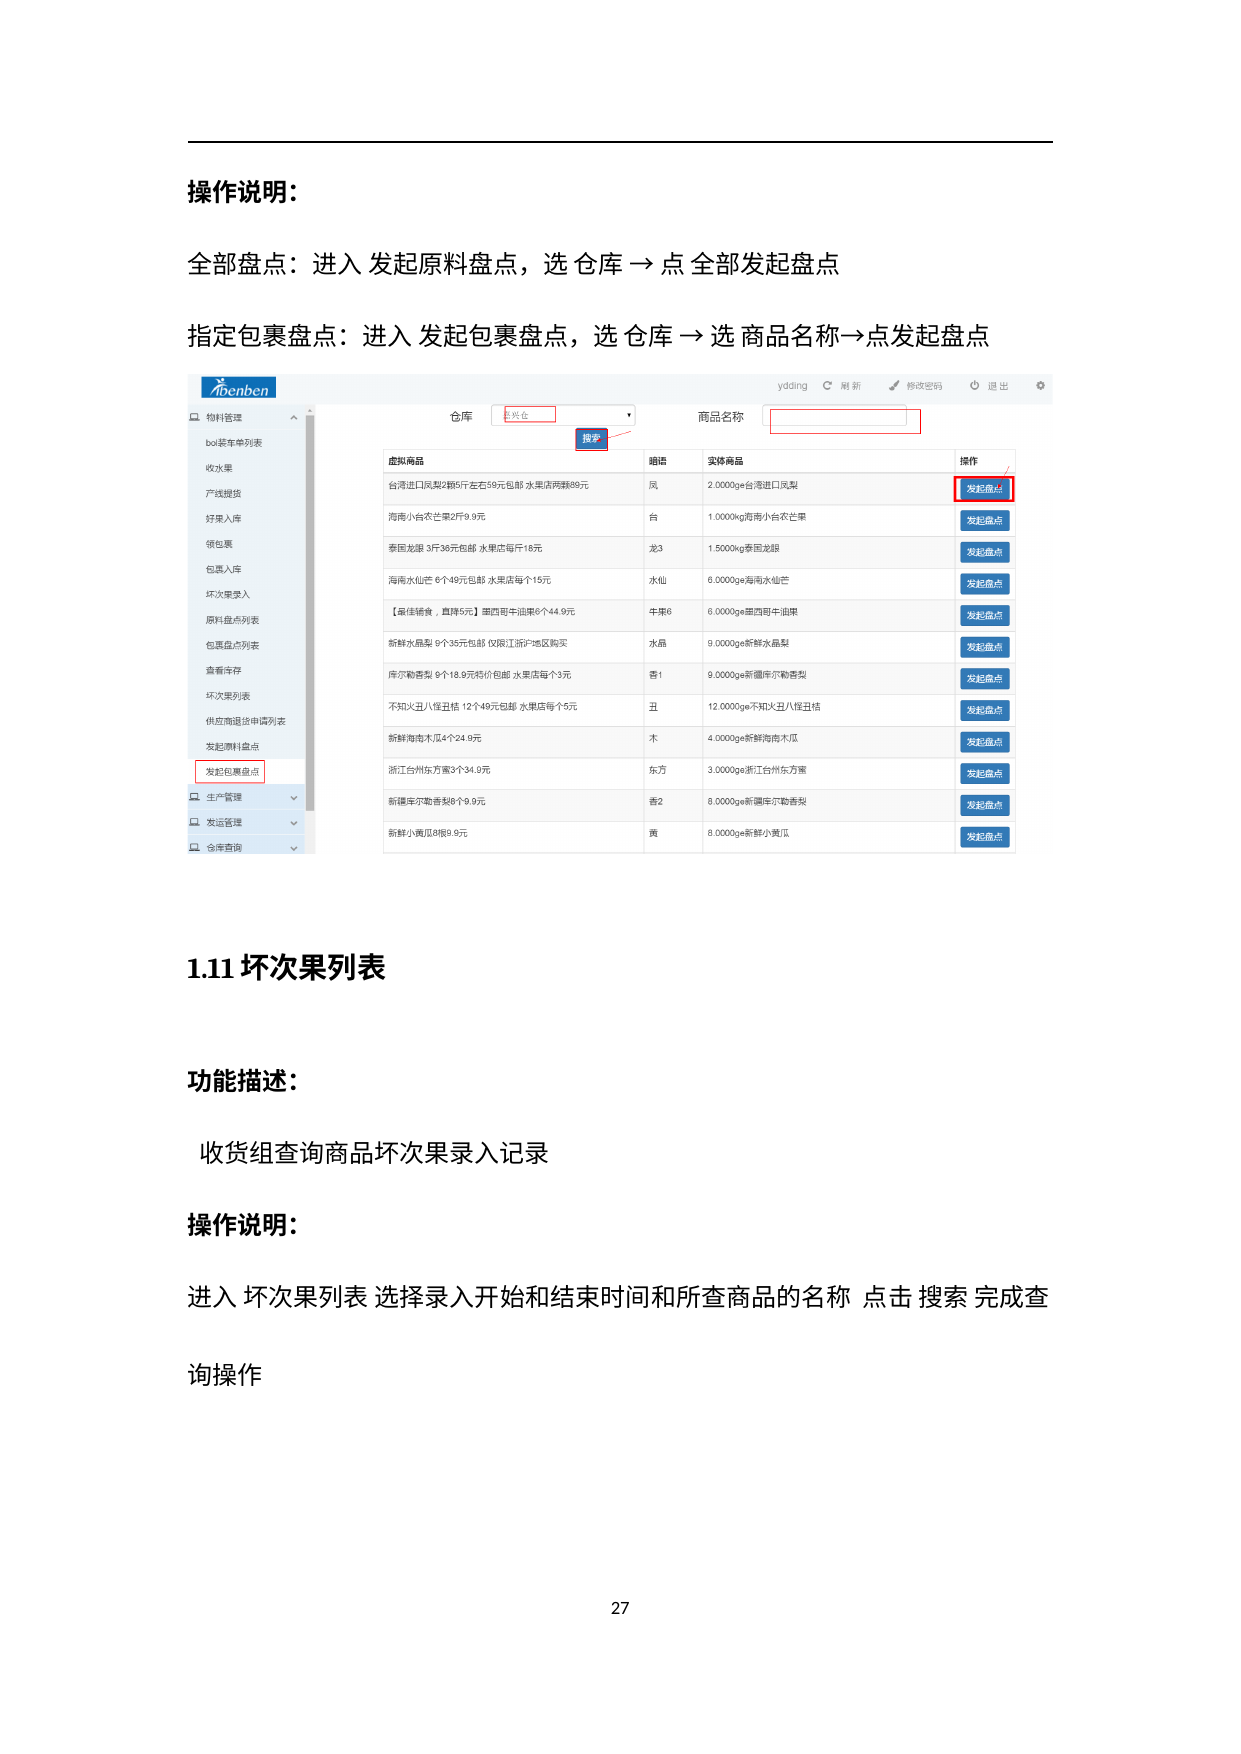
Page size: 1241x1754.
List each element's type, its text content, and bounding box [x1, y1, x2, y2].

text 操作说明： [187, 158, 1053, 223]
picture [187, 374, 1053, 854]
text 操作说明： [187, 1191, 1053, 1256]
text 指定包裹盘点：进入 发起包裹盘点，选 仓库 → 选 商品名称→点发起盘点 [187, 302, 1053, 367]
text 收货组查询商品坏次果录入记录 [187, 1119, 1053, 1184]
subtitle 1.11坏次果列表 [187, 934, 1053, 999]
text 进入 坏次果列表 选择录入开始和结束时间和所查商品的名称 点击 搜索 完成查询操作 [187, 1263, 1053, 1406]
text 全部盘点：进入 发起原料盘点，选 仓库 → 点 全部发起盘点 [187, 230, 1053, 295]
text 功能描述： [187, 1047, 1053, 1112]
